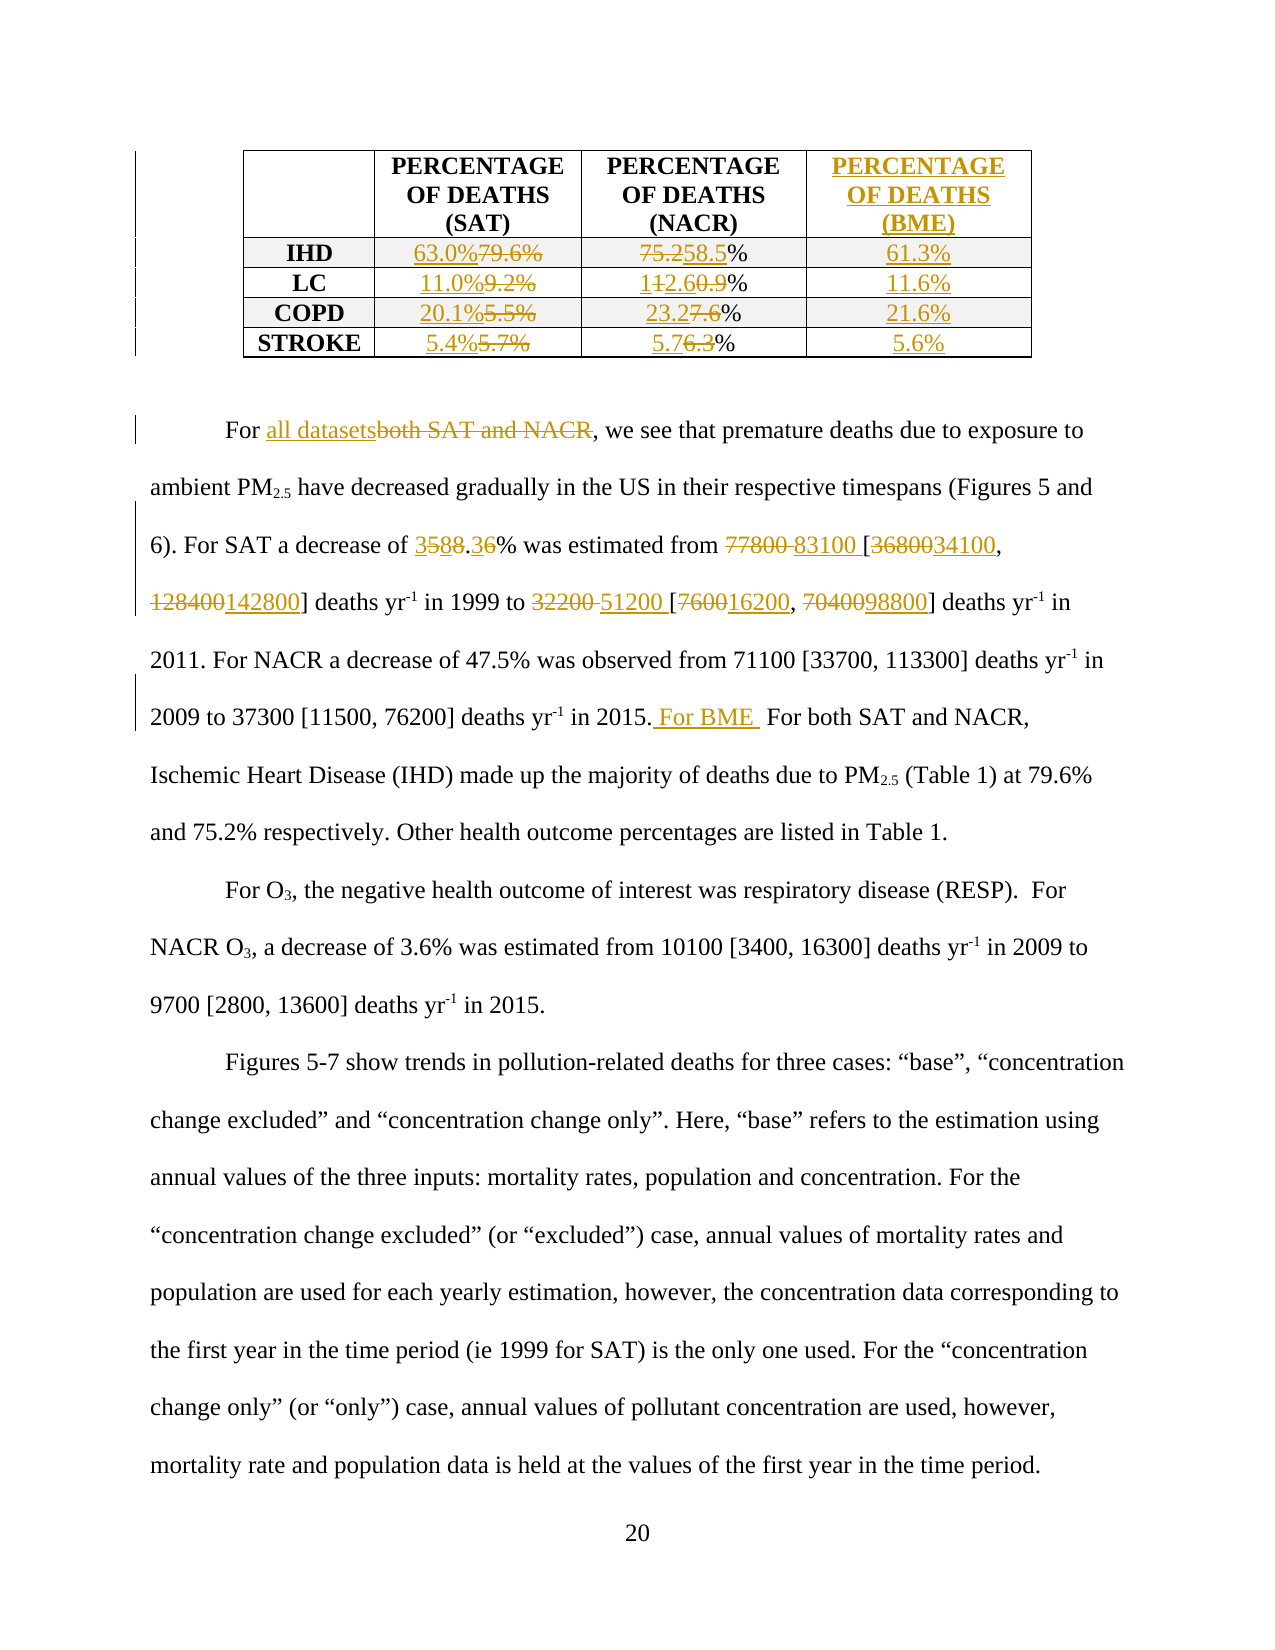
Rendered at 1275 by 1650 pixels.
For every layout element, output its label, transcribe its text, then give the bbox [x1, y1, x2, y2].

table_header Percentage of Deaths (NACR) [582, 151, 806, 237]
table_cell [375, 328, 581, 356]
table_cell IHD [244, 238, 374, 267]
table_cell [375, 298, 581, 327]
table_cell LC [244, 268, 374, 297]
table_cell % [582, 268, 806, 297]
table_cell [375, 238, 581, 267]
table_cell [375, 268, 581, 297]
table_cell [807, 268, 1031, 297]
table_header [807, 151, 1031, 237]
table_header [244, 151, 374, 237]
table_cell % [582, 238, 806, 267]
table_cell [807, 238, 1031, 267]
table_cell COPD [244, 298, 374, 327]
text For , we see that premature deaths due to exposure to ambient PM2.5 have decreased gradually in the US in their respective timespans (Figures 5 and 6). For SAT a decrease of .% was estimated from [, ] deaths yr-1 in 1999 to [, ] deaths yr-1 in 2011. For NACR a decrease of 47.5% was observed from 71100 [33700, 113300] deaths yr-1 in 2009 to 37300 [11500, 76200] deaths yr-1 in 2015. For both SAT and NACR, Ischemic Heart Disease (IHD) made up the majority of deaths due to PM2.5 (Table 1) at 79.6% and 75.2% respectively. Other health outcome percentages are listed in Table 1. [150, 415, 1125, 846]
table_header Percentage of Deaths (SAT) [375, 151, 581, 237]
table_cell [807, 298, 1031, 327]
text Figures 5-7 show trends in pollution-related deaths for three cases: “base”, “concentration change excluded” and “concentration change only”. Here, “base” refers to the estimation using annual values of the three inputs: mortality rates, population and concentration. For the “concentration change excluded” (or “excluded”) case, annual values of mortality rates and population are used for each yearly estimation, however, the concentration data corresponding to the first year in the time period (ie 1999 for SAT) is the only one used. For the “concentration change only” (or “only”) case, annual values of pollutant concentration are used, however, mortality rate and population data is held at the values of the first year in the time period. [150, 1047, 1125, 1479]
table_cell % [582, 298, 806, 327]
table_cell STROKE [244, 328, 374, 356]
text For O3, the negative health outcome of interest was respiratory disease (RESP). For NACR O3, a decrease of 3.6% was estimated from 10100 [3400, 16300] deaths yr-1 in 2009 to 9700 [2800, 13600] deaths yr-1 in 2015. [150, 875, 1125, 1019]
table_cell % [582, 328, 806, 356]
table_cell [807, 328, 1031, 356]
